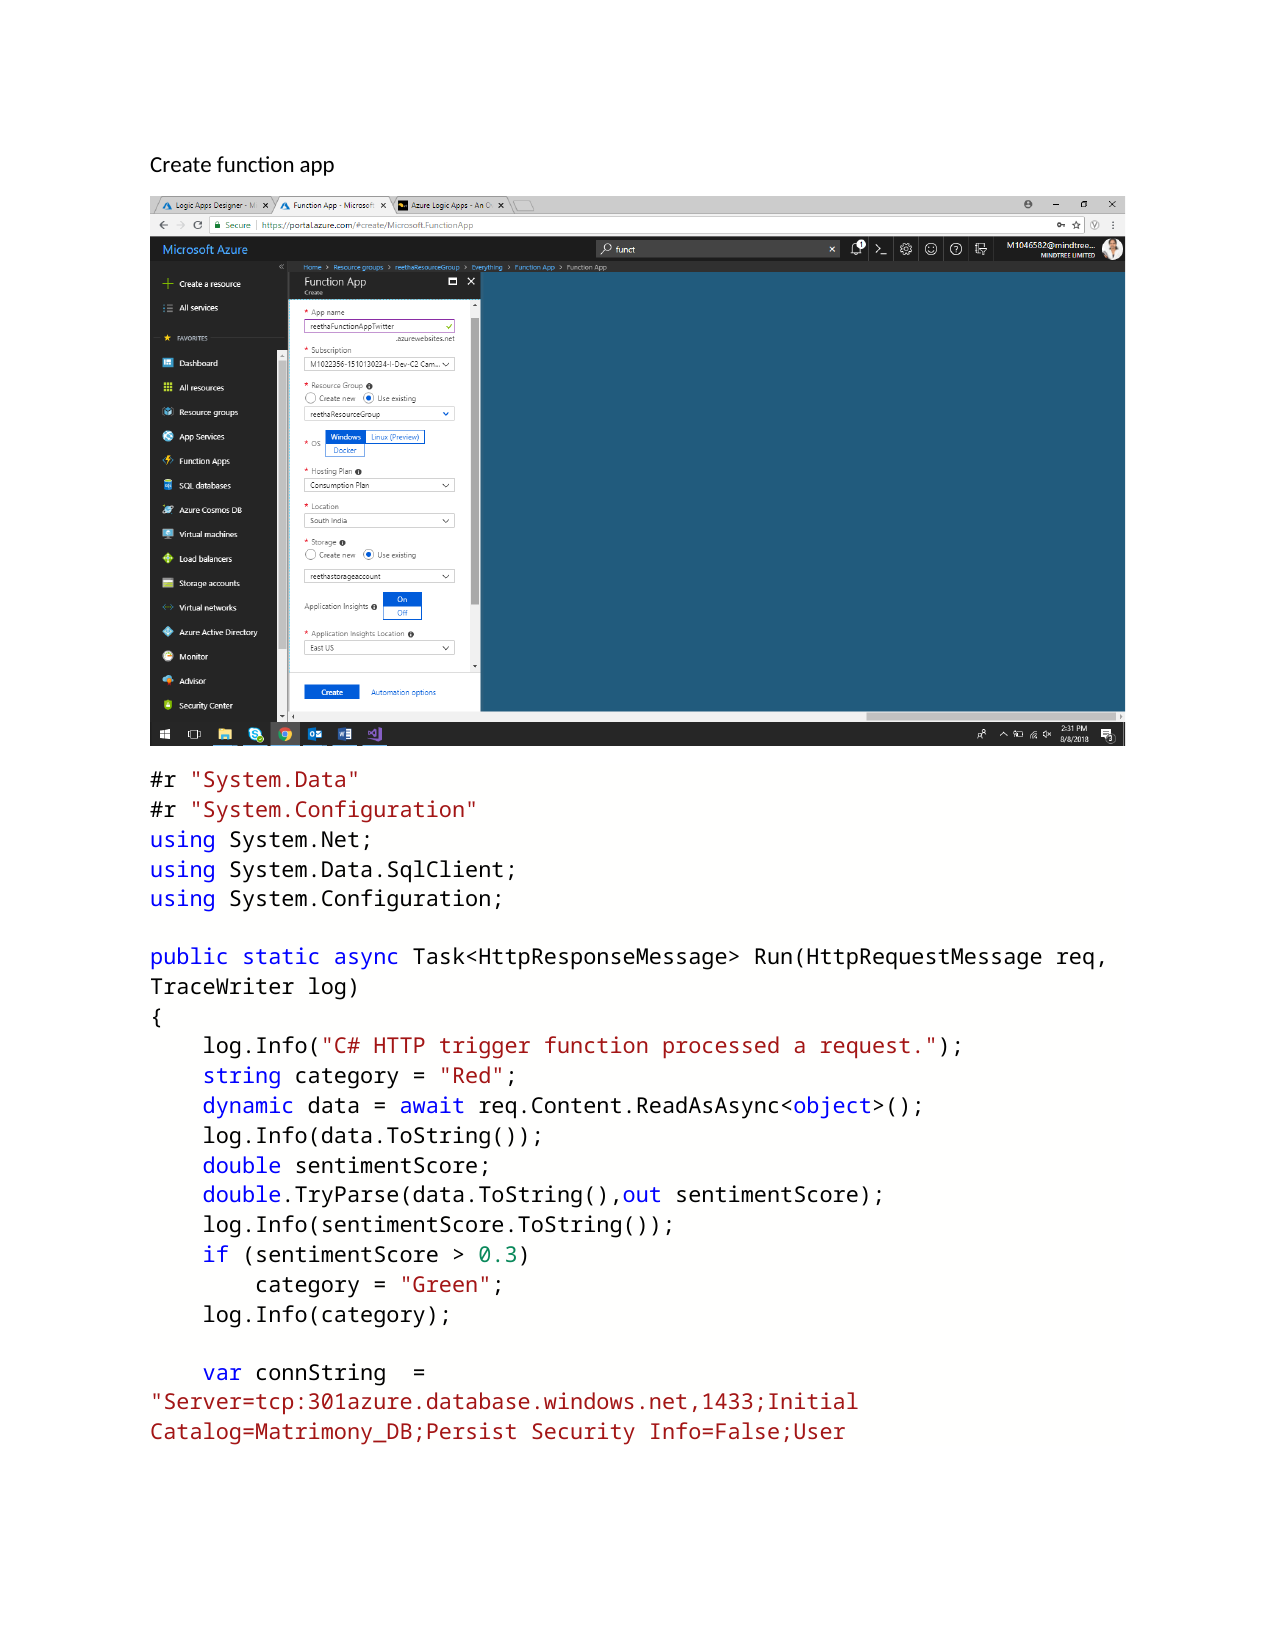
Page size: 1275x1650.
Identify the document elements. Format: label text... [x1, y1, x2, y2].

picture [150, 196, 1125, 746]
text log.Info(sentimentScore.ToString()); [150, 1209, 1125, 1239]
text log.Info(category); [150, 1299, 1125, 1328]
text public static async Task<HttpResponseMessage> Run(HttpRequestMessage req, TraceWriter log) [150, 941, 1125, 1001]
text using System.Net; [150, 824, 1125, 853]
text string category = "Red"; [150, 1060, 1125, 1090]
text { [150, 1001, 1125, 1031]
text #r "System.Data" [150, 764, 1125, 794]
text dynamic data = await req.Content.ReadAsAsync<object>(); [150, 1090, 1125, 1120]
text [150, 1356, 1125, 1446]
text using System.Data.SqlClient; [150, 853, 1125, 883]
text if (sentimentScore > 0.3) [150, 1239, 1125, 1269]
text double sentimentScore; [150, 1150, 1125, 1179]
text log.Info("C# HTTP trigger function processed a request."); [150, 1031, 1125, 1060]
text Create function app [150, 150, 1125, 178]
text double.TryParse(data.ToString(),out sentimentScore); [150, 1179, 1125, 1209]
text #r "System.Configuration" [150, 794, 1125, 824]
text using System.Configuration; [150, 883, 1125, 913]
text log.Info(data.ToString()); [150, 1120, 1125, 1150]
text category = "Green"; [150, 1269, 1125, 1299]
